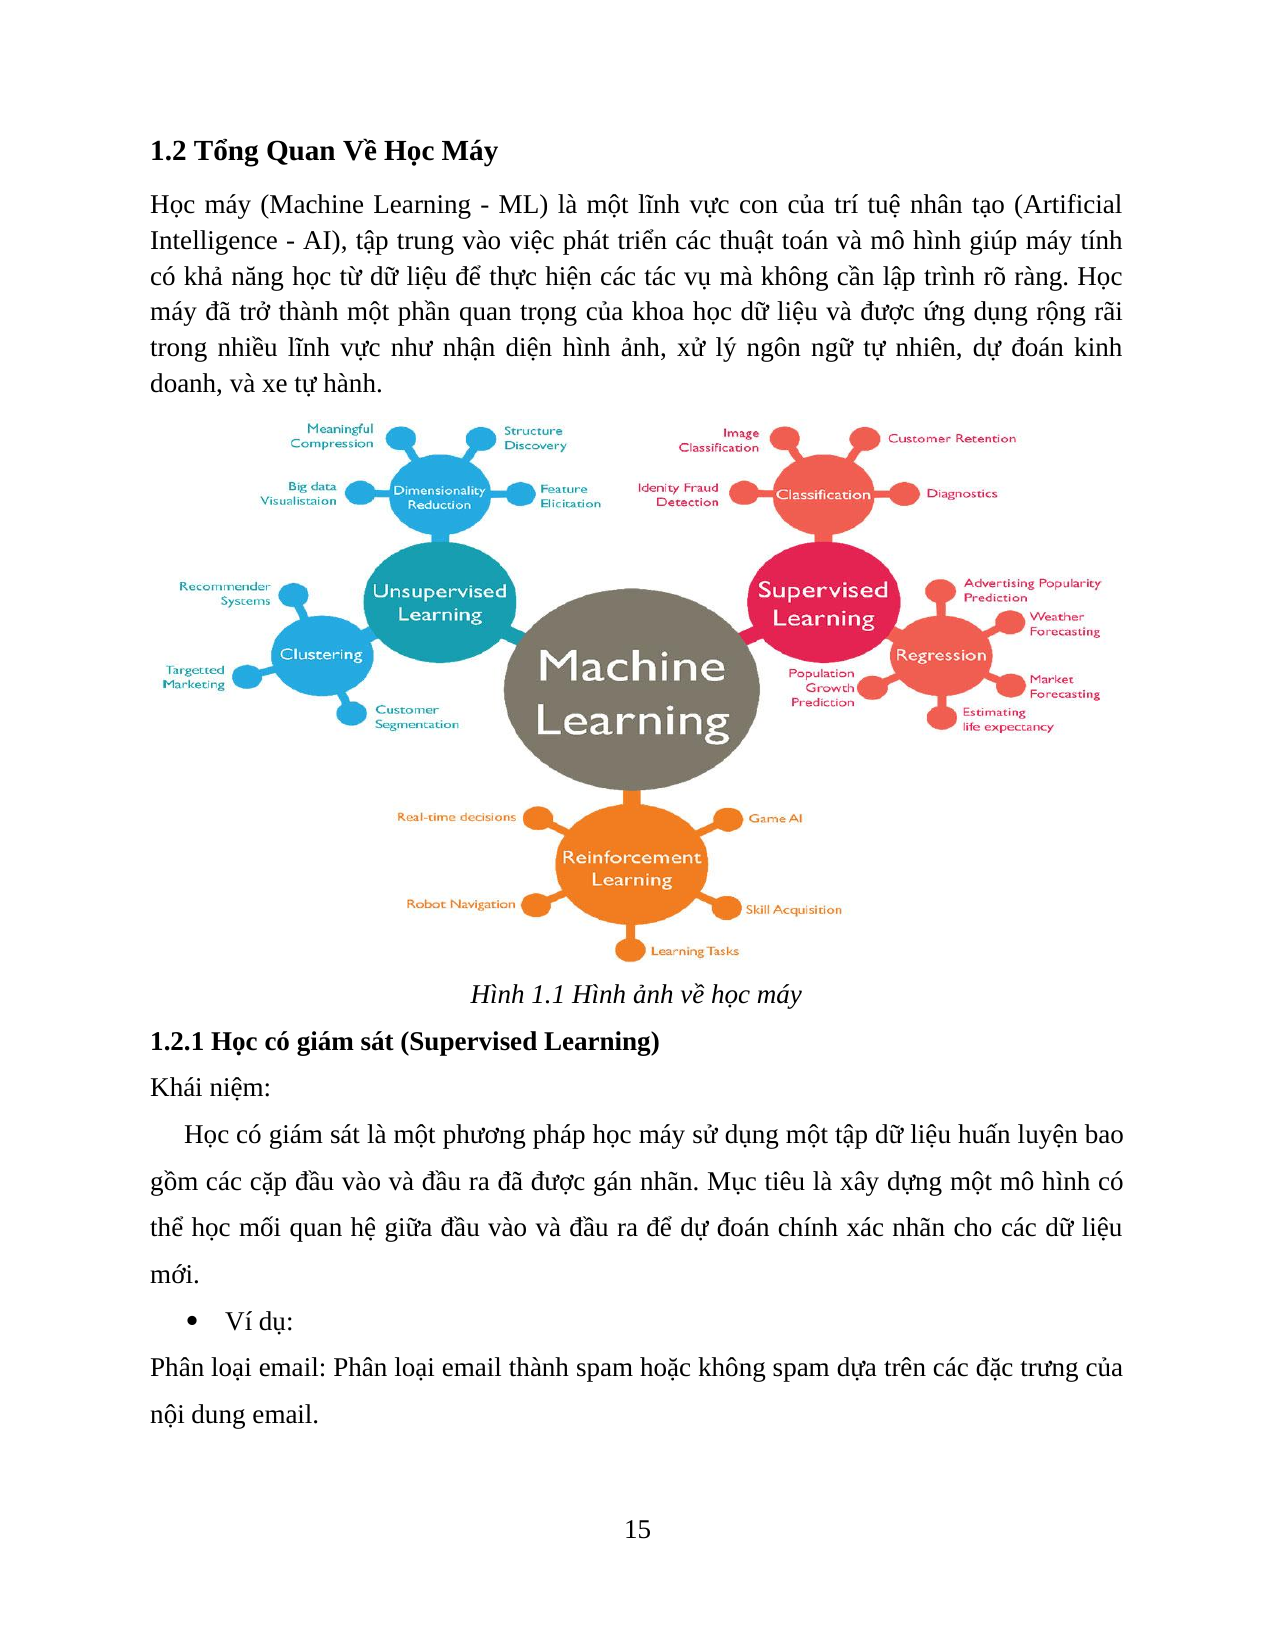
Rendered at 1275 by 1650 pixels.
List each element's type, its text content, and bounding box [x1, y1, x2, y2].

text Khái niệm: [150, 1071, 1125, 1102]
text Hình 1.1 Hình ảnh về học máy [150, 978, 1125, 1009]
text 1.2.1 Học có giám sát (Supervised Learning) [150, 1024, 1125, 1056]
text Học có giám sát là một phương pháp học máy sử dụng một tập dữ liệu huấn luyện bao gồm các cặp đầu vào và đầu ra đã được gán nhãn. Mục tiêu là xây dựng một mô hình có thể học mối quan hệ giữa đầu vào và đầu ra để dự đoán chính xác nhãn cho các dữ liệu mới. [150, 1118, 1125, 1289]
picture [150, 419, 1114, 963]
text Phân loại email: Phân loại email thành spam hoặc không spam dựa trên các đặc trưng của nội dung email. [150, 1351, 1125, 1429]
list Ví dụ: [187, 1304, 1125, 1336]
text Học máy (Machine Learning - ML) là một lĩnh vực con của trí tuệ nhân tạo (Artificial Intelligence - AI), tập trung vào việc phát triển các thuật toán và mô hình giúp máy tính có khả năng học từ dữ liệu để thực hiện các tác vụ mà không cần lập trình rõ ràng. Học máy đã trở thành một phần quan trọng của khoa học dữ liệu và được ứng dụng rộng rãi trong nhiều lĩnh vực như nhận diện hình ảnh, xử lý ngôn ngữ tự nhiên, dự đoán kinh doanh, và xe tự hành. [150, 188, 1125, 398]
text 1.2 Tổng Quan Về Học Máy [150, 133, 1125, 166]
